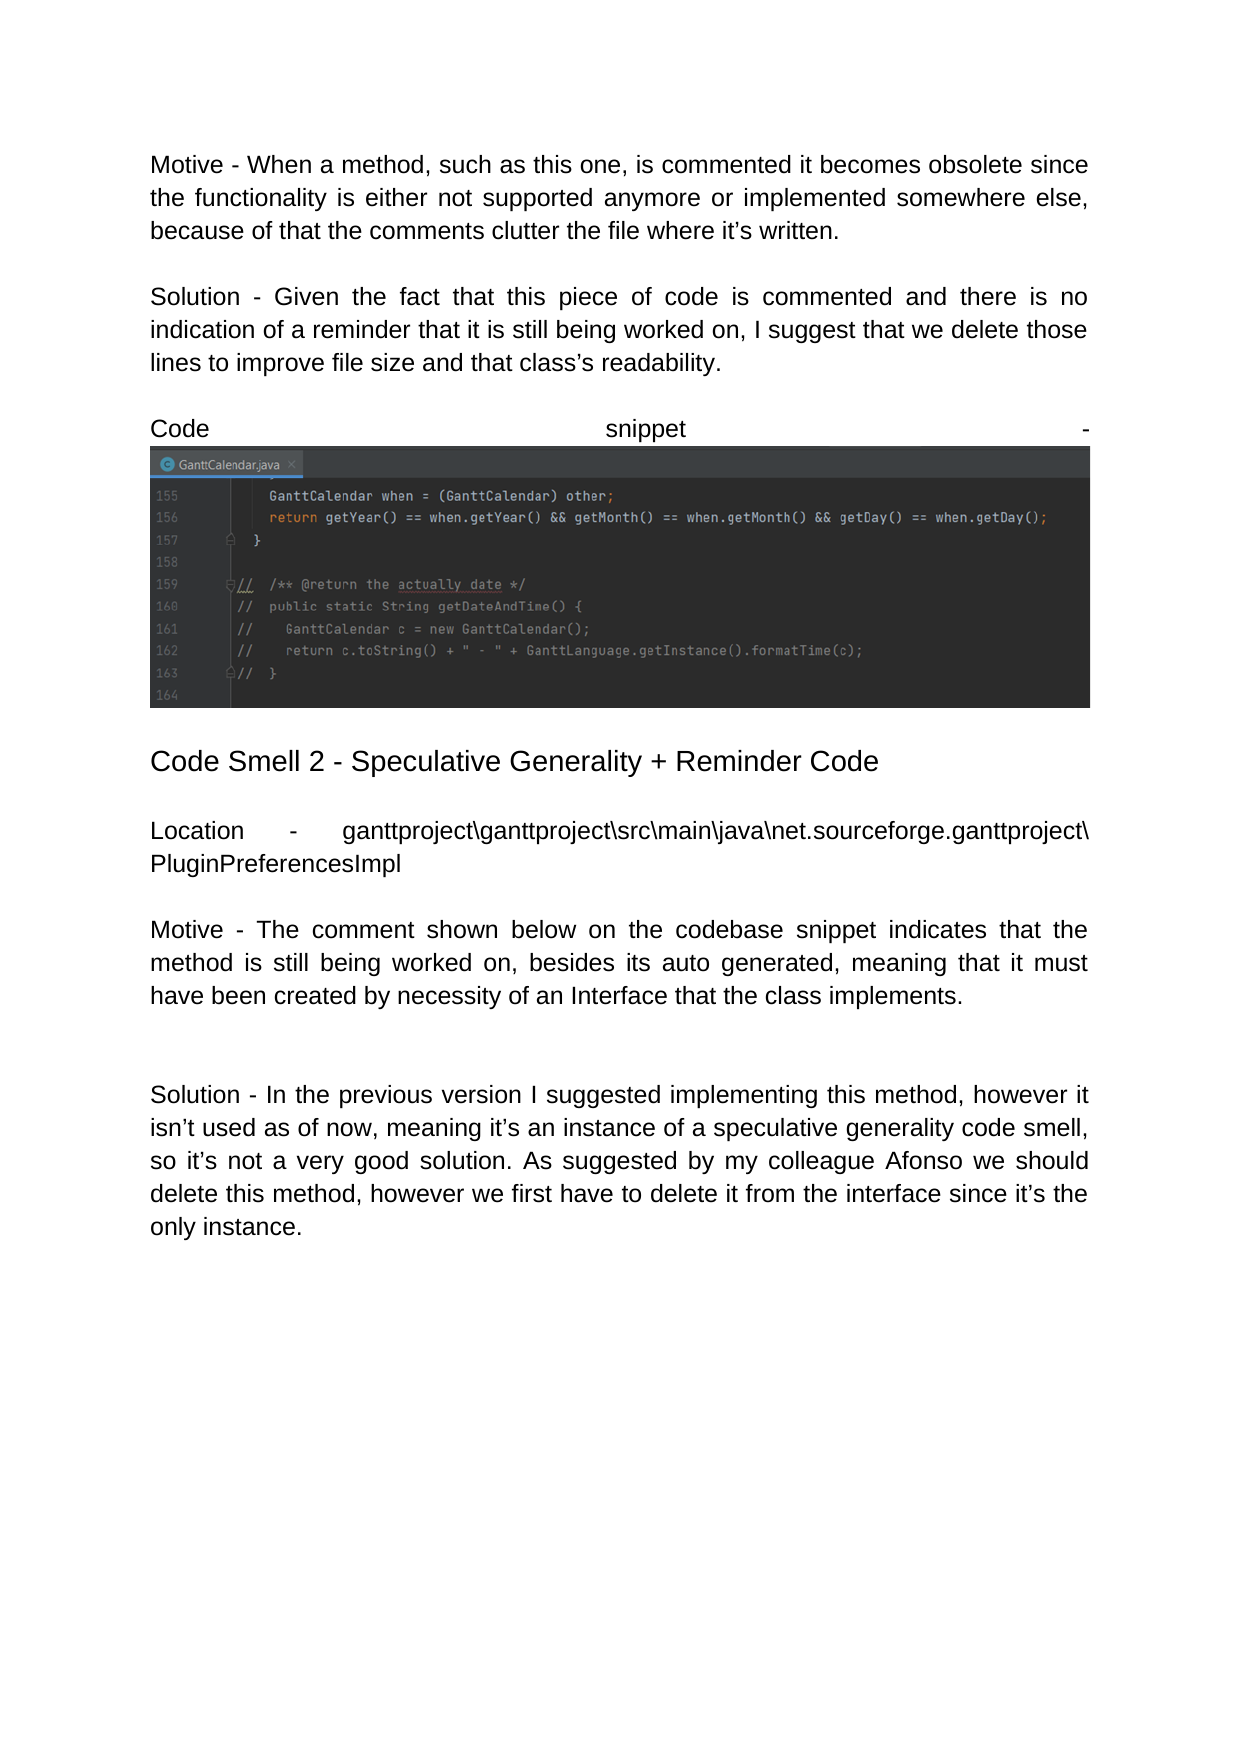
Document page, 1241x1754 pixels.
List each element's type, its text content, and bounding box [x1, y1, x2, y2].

text Code snippet - [150, 414, 1090, 446]
text Code Smell 2 - Speculative Generality + Reminder Code [150, 744, 1090, 778]
text Solution - Given the fact that this piece of code is commented and there is no indication of a reminder that it is still being worked on, I suggest that we delete those lines to improve file size and that class’s readability. [150, 282, 1090, 377]
picture [150, 446, 1091, 708]
text Location - ganttproject\ganttproject\src\main\java\net.sourceforge.ganttproject\PluginPreferencesImpl [150, 816, 1090, 877]
text Motive - The comment shown below on the codebase snippet indicates that the method is still being worked on, besides its auto generated, meaning that it must have been created by necessity of an Interface that the class implements. [150, 915, 1090, 1009]
text Motive - When a method, such as this one, is commented it becomes obsolete since the functionality is either not supported anymore or implemented somewhere else, because of that the comments clutter the file where it’s written. [150, 150, 1090, 245]
text Solution - In the previous version I suggested implementing this method, however it isn’t used as of now, meaning it’s an instance of a speculative generality code smell, so it’s not a very good solution. As suggested by my colleague Afonso we should delete this method, however we first have to delete it from the interface since it’s the only instance. [150, 1080, 1090, 1241]
